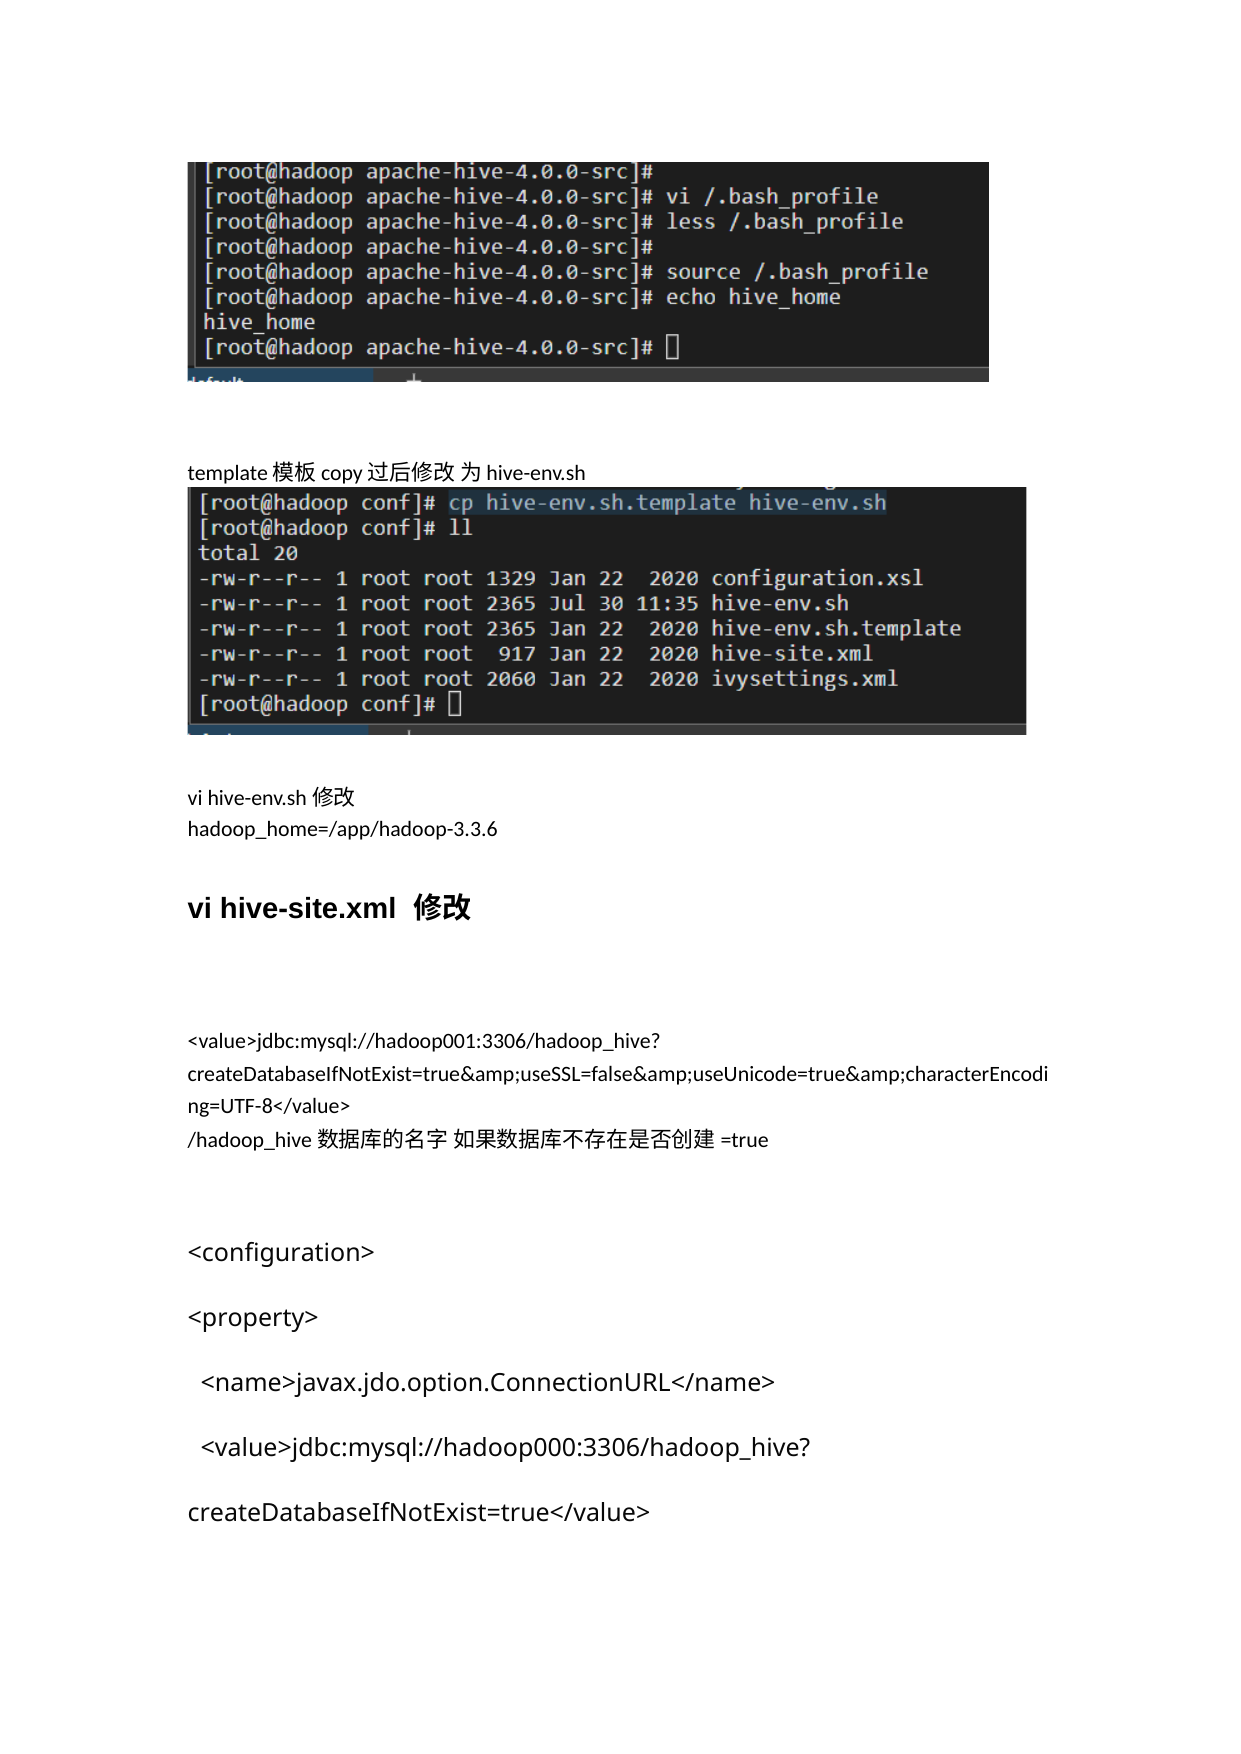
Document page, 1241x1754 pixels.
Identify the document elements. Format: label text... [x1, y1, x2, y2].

text template模板 copy 过后修改 为hive-env.sh [187, 454, 1053, 487]
text /hadoop_hive 数据库的名字 如果数据库不存在是否创建 =true [187, 1122, 1053, 1154]
subtitle vi hive-site.xml 修改 [187, 874, 1053, 939]
picture [187, 487, 1027, 735]
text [187, 1219, 1053, 1544]
text <value>jdbc:mysql://hadoop001:3306/hadoop_hive?createDatabaseIfNotExist=true&amp;useSSL=false&amp;useUnicode=true&amp;characterEncoding=UTF-8</value> [187, 1024, 1053, 1122]
text hadoop_home=/app/hadoop-3.3.6 [187, 812, 1053, 844]
picture [187, 162, 989, 382]
text vi hive-env.sh 修改 [187, 779, 1053, 812]
